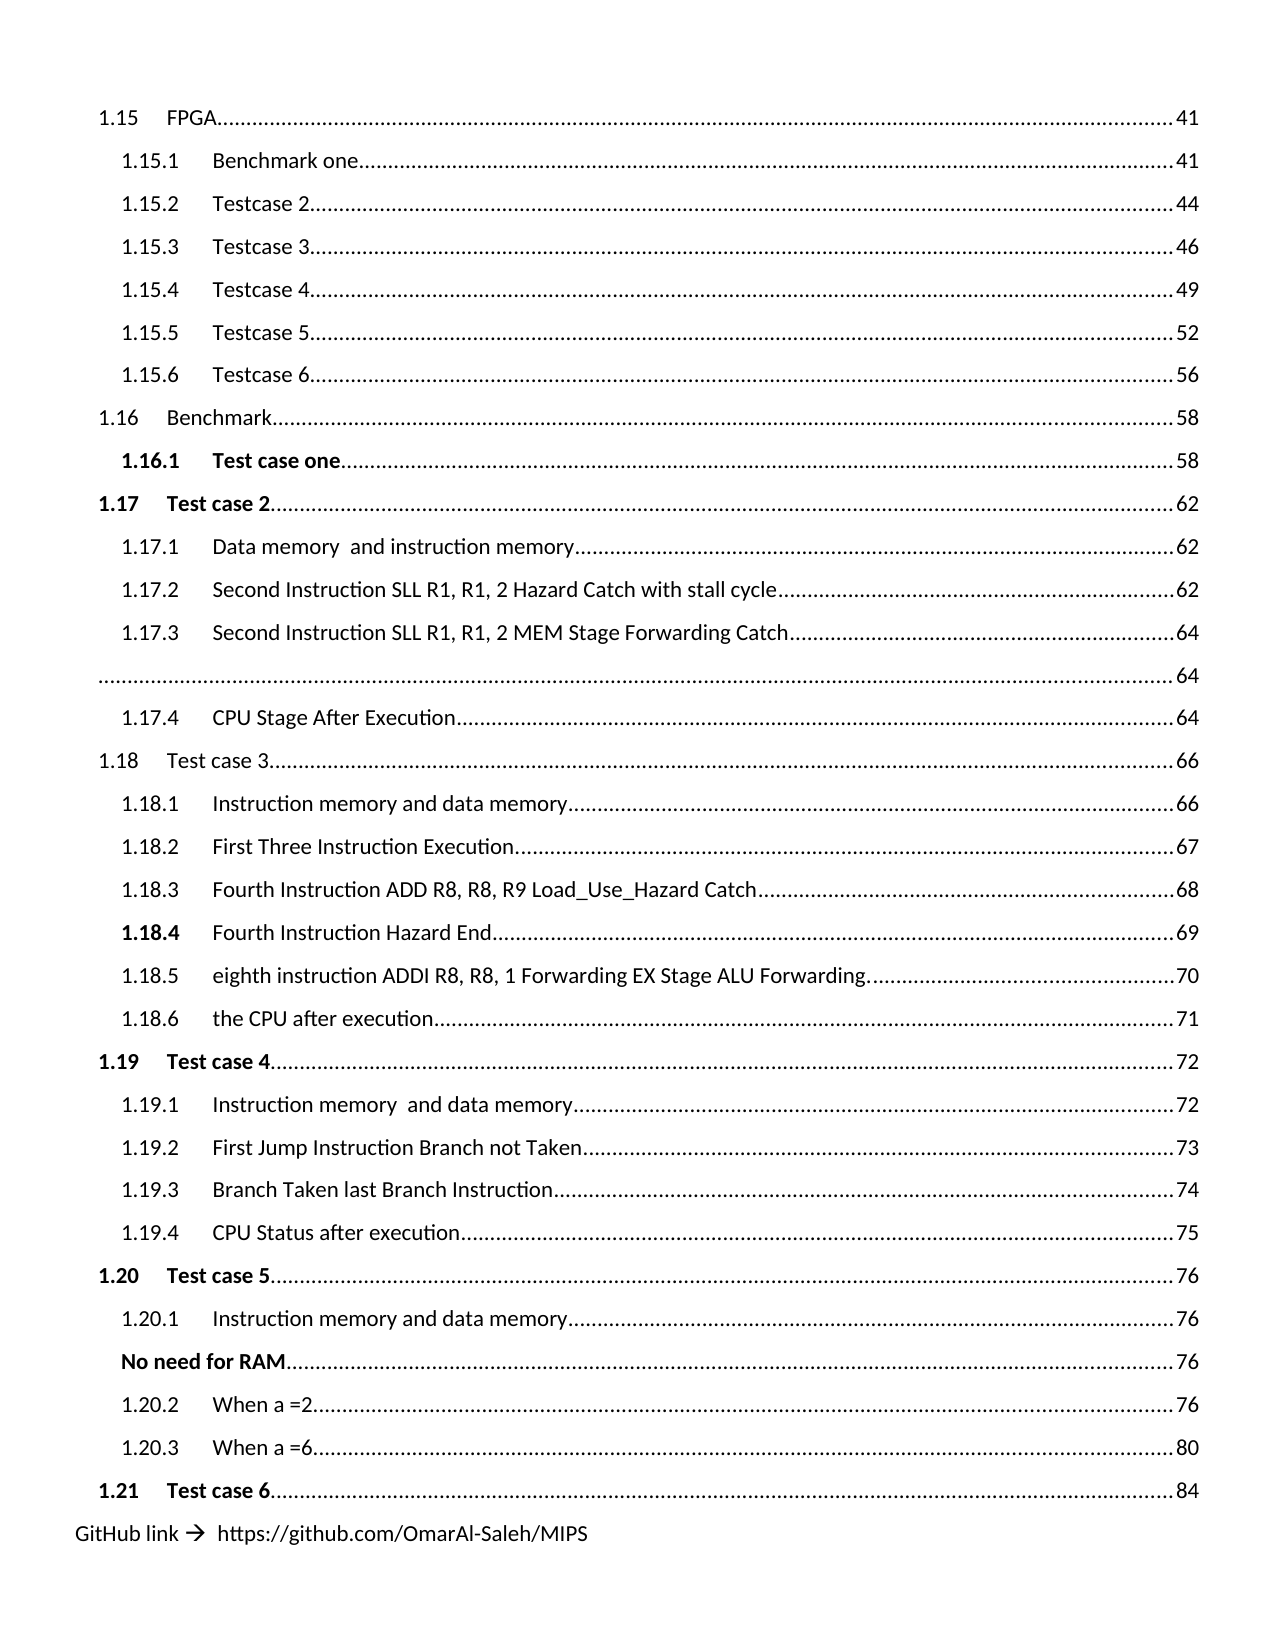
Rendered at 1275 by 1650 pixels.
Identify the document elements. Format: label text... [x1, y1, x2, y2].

text 1.17.3 Second Instruction SLL R1, R1, 2 MEM Stage Forwarding Catch 64 [121, 618, 1200, 646]
text 1.17.2 Second Instruction SLL R1, R1, 2 Hazard Catch with stall cycle 62 [121, 575, 1200, 603]
text 1.20.2 When a =2 76 [121, 1390, 1200, 1418]
text 1.17 Test case 2 62 [98, 489, 1200, 517]
text 1.21 Test case 6 84 [98, 1476, 1200, 1504]
text 1.18.6 the CPU after execution 71 [121, 1004, 1200, 1032]
text 1.16 Benchmark 58 [98, 403, 1200, 431]
text 1.20.1 Instruction memory and data memory 76 [121, 1304, 1200, 1332]
text 1.18 Test case 3 66 [98, 746, 1200, 774]
text 1.19.1 Instruction memory and data memory 72 [121, 1090, 1200, 1118]
text 1.18.1 Instruction memory and data memory 66 [121, 789, 1200, 817]
text 1.19.2 First Jump Instruction Branch not Taken 73 [121, 1133, 1200, 1161]
text 1.20.3 When a =6 80 [121, 1433, 1200, 1461]
text 1.15.2 Testcase 2 44 [121, 189, 1200, 217]
text 1.20 Test case 5 76 [98, 1261, 1200, 1289]
text 1.18.5 eighth instruction ADDI R8, R8, 1 Forwarding EX Stage ALU Forwarding. 70 [121, 961, 1200, 989]
text 1.18.2 First Three Instruction Execution. 67 [121, 832, 1200, 860]
text 1.15.6 Testcase 6 56 [121, 361, 1200, 388]
text 1.19 Test case 4 72 [98, 1047, 1200, 1075]
text 64 [98, 661, 1200, 689]
text 1.15.4 Testcase 4 49 [121, 275, 1200, 303]
text 1.15.3 Testcase 3 46 [121, 232, 1200, 260]
text 1.16.1 Test case one 58 [121, 446, 1200, 474]
text 1.18.4 Fourth Instruction Hazard End 69 [121, 918, 1200, 946]
text No need for RAM 76 [121, 1347, 1200, 1375]
text 1.15 FPGA 41 [98, 103, 1200, 131]
text 1.15.1 Benchmark one 41 [121, 146, 1200, 174]
text 1.17.4 CPU Stage After Execution 64 [121, 703, 1200, 732]
text 1.18.3 Fourth Instruction ADD R8, R8, R9 Load_Use_Hazard Catch 68 [121, 875, 1200, 903]
text 1.19.4 CPU Status after execution 75 [121, 1218, 1200, 1247]
text 1.15.5 Testcase 5 52 [121, 318, 1200, 346]
text 1.17.1 Data memory and instruction memory 62 [121, 532, 1200, 560]
text 1.19.3 Branch Taken last Branch Instruction 74 [121, 1176, 1200, 1204]
